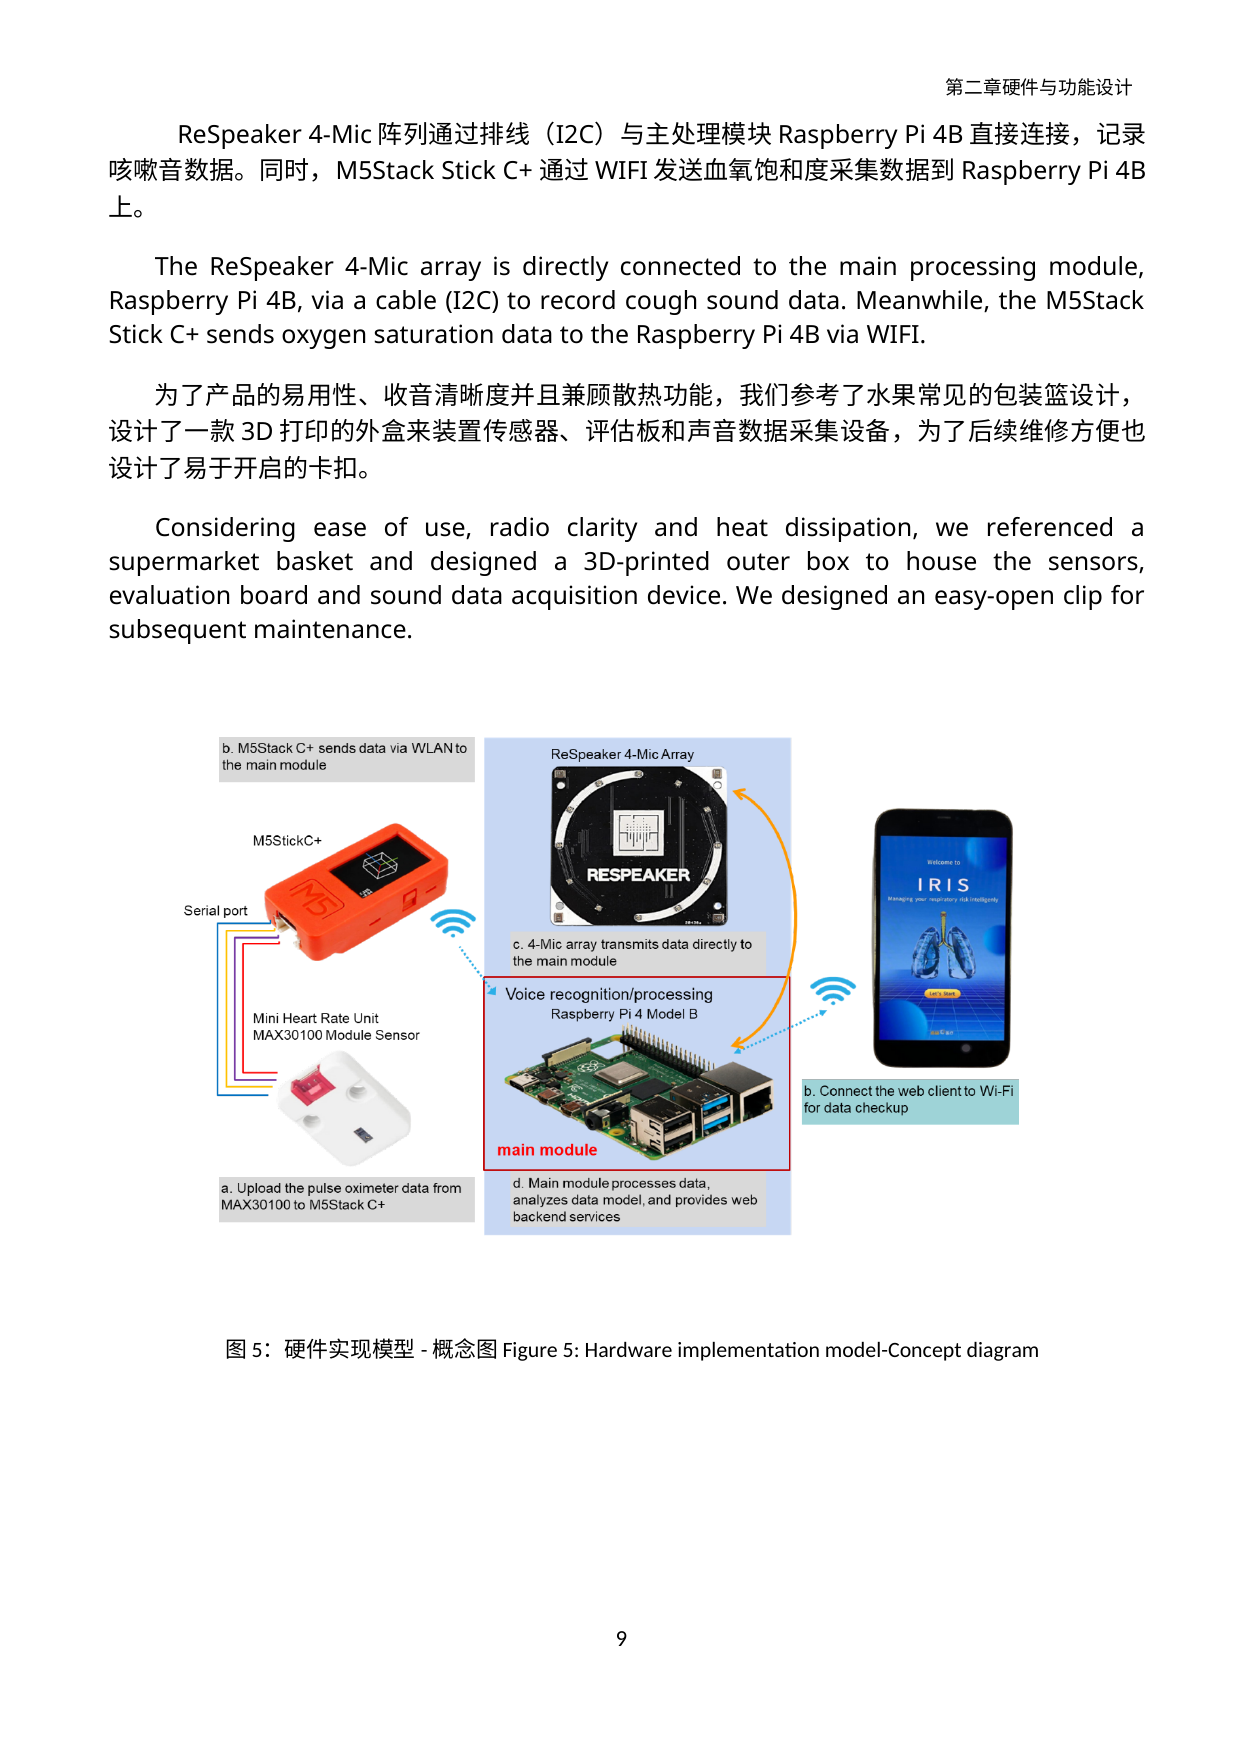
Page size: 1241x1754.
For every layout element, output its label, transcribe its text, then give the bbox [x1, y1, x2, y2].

text The ReSpeaker 4-Mic array is directly connected to the main processing module, Raspberry Pi 4B, via a cable (I2C) to record cough sound data. Meanwhile, the M5Stack Stick C+ sends oxygen saturation data to the Raspberry Pi 4B via WIFI. [108, 248, 1146, 351]
text Considering ease of use, radio clarity and heat dissipation, we referenced a supermarket basket and designed a 3D-printed outer box to house the sensors, evaluation board and sound data acquisition device. We designed an easy-open clip for subsequent maintenance. [108, 509, 1146, 646]
text 为了产品的易用性、收音清晰度并且兼顾散热功能，我们参考了水果常见的包装篮设计，设计了一款3D打印的外盒来装置传感器、评估板和声音数据采集设备，为了后续维修方便也设计了易于开启的卡扣。 [108, 376, 1146, 484]
picture [176, 733, 1025, 1245]
text ReSpeaker 4-Mic阵列通过排线（I2C）与主处理模块Raspberry Pi 4B直接连接，记录咳嗽音数据。同时，M5Stack Stick C+ 通过WIFI发送血氧饱和度采集数据到Raspberry Pi 4B 上。 [108, 114, 1146, 223]
text 图5：硬件实现模型 - 概念图Figure 5: Hardware implementation model-Concept diagram [118, 1332, 1146, 1364]
